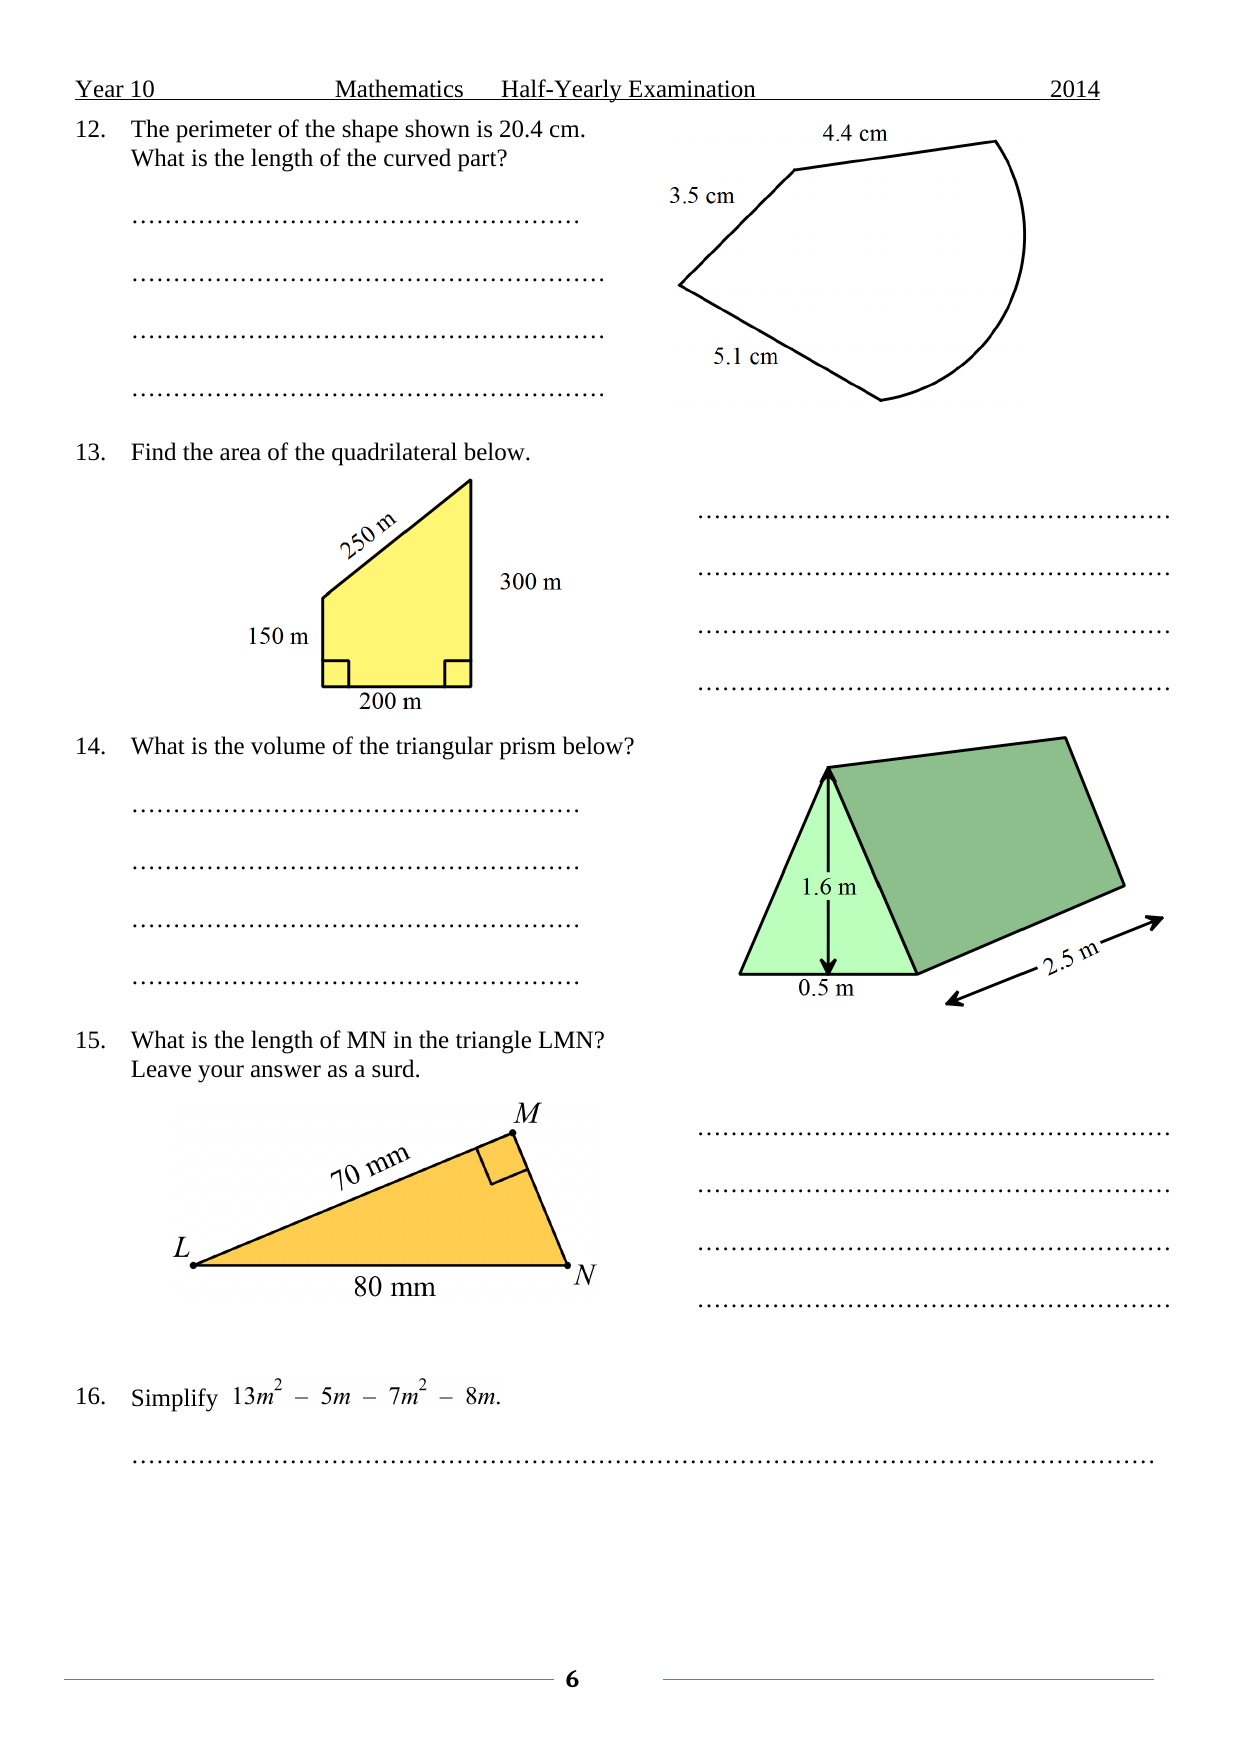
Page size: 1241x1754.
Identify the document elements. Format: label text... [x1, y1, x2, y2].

picture [230, 1377, 506, 1406]
picture [170, 1100, 599, 1298]
table_cell 14. [64, 720, 119, 1014]
table_cell 13. [64, 425, 119, 719]
picture [246, 475, 564, 711]
picture [667, 122, 1028, 404]
table_cell What is the volume of the triangular prism below? ……………………………………………… ……………………………………………… ……………………………………………… ……………………………………………… [119, 720, 1182, 1014]
picture [735, 733, 1165, 1009]
table_cell What is the length of MN in the triangle LMN? Leave your answer as a surd. ………………………………………………… ………………………………………………… ………………………………………………… ………………………………………………… [119, 1014, 1182, 1365]
table_cell 12. [64, 103, 119, 425]
table_cell 15. [64, 1014, 119, 1365]
table_cell Find the area of the quadrilateral below. ………………………………………………… ………………………………………………… ………………………………………………… ………………………………………………… [119, 425, 1182, 719]
table_cell 16. [64, 1365, 119, 1492]
table_cell The perimeter of the shape shown is 20.4 cm. What is the length of the curved part? ……………………………………………… ………………………………………………… ………………………………………………… ………………………………………………… [119, 103, 1182, 425]
table_cell Simplify …………………………………………………………………………………………………………… [119, 1365, 1182, 1492]
